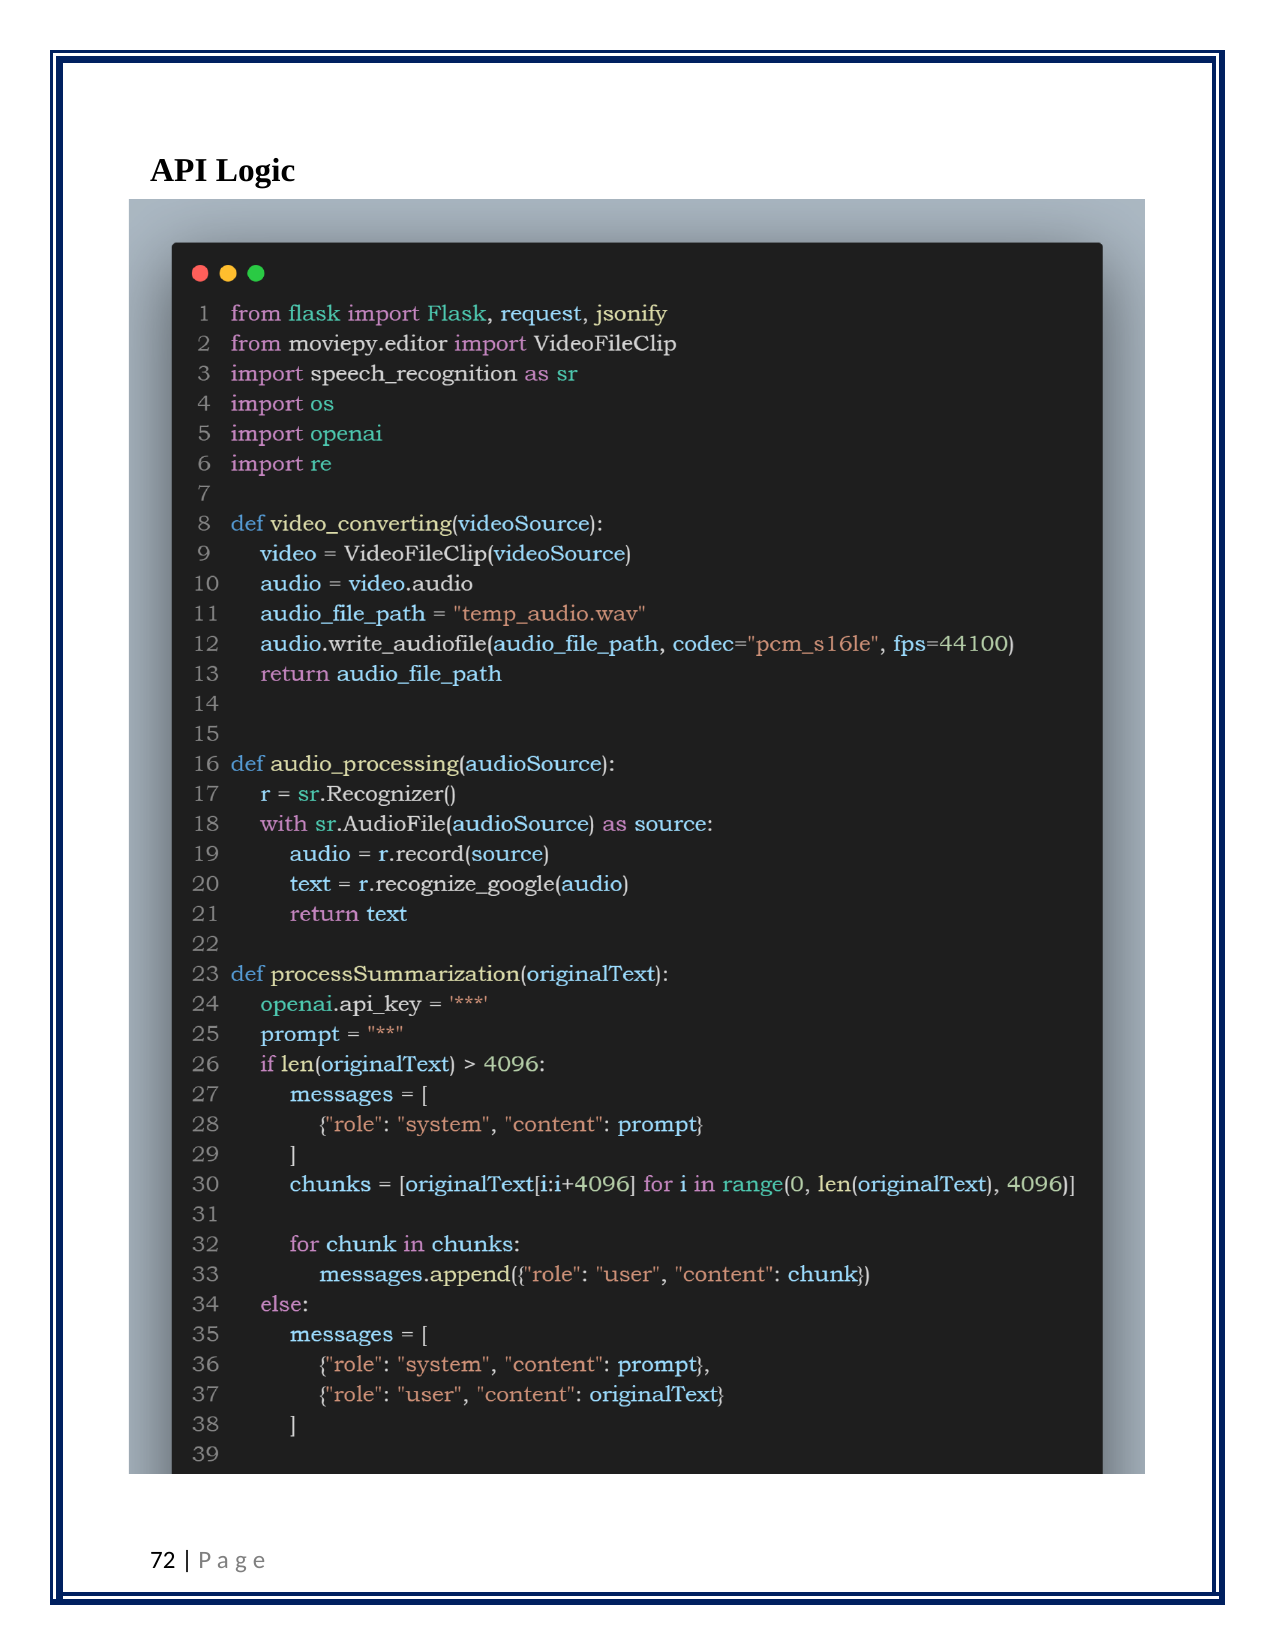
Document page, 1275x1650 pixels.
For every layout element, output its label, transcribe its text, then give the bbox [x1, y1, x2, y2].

picture [128, 199, 1145, 1474]
subtitle API Logic [150, 150, 1125, 188]
